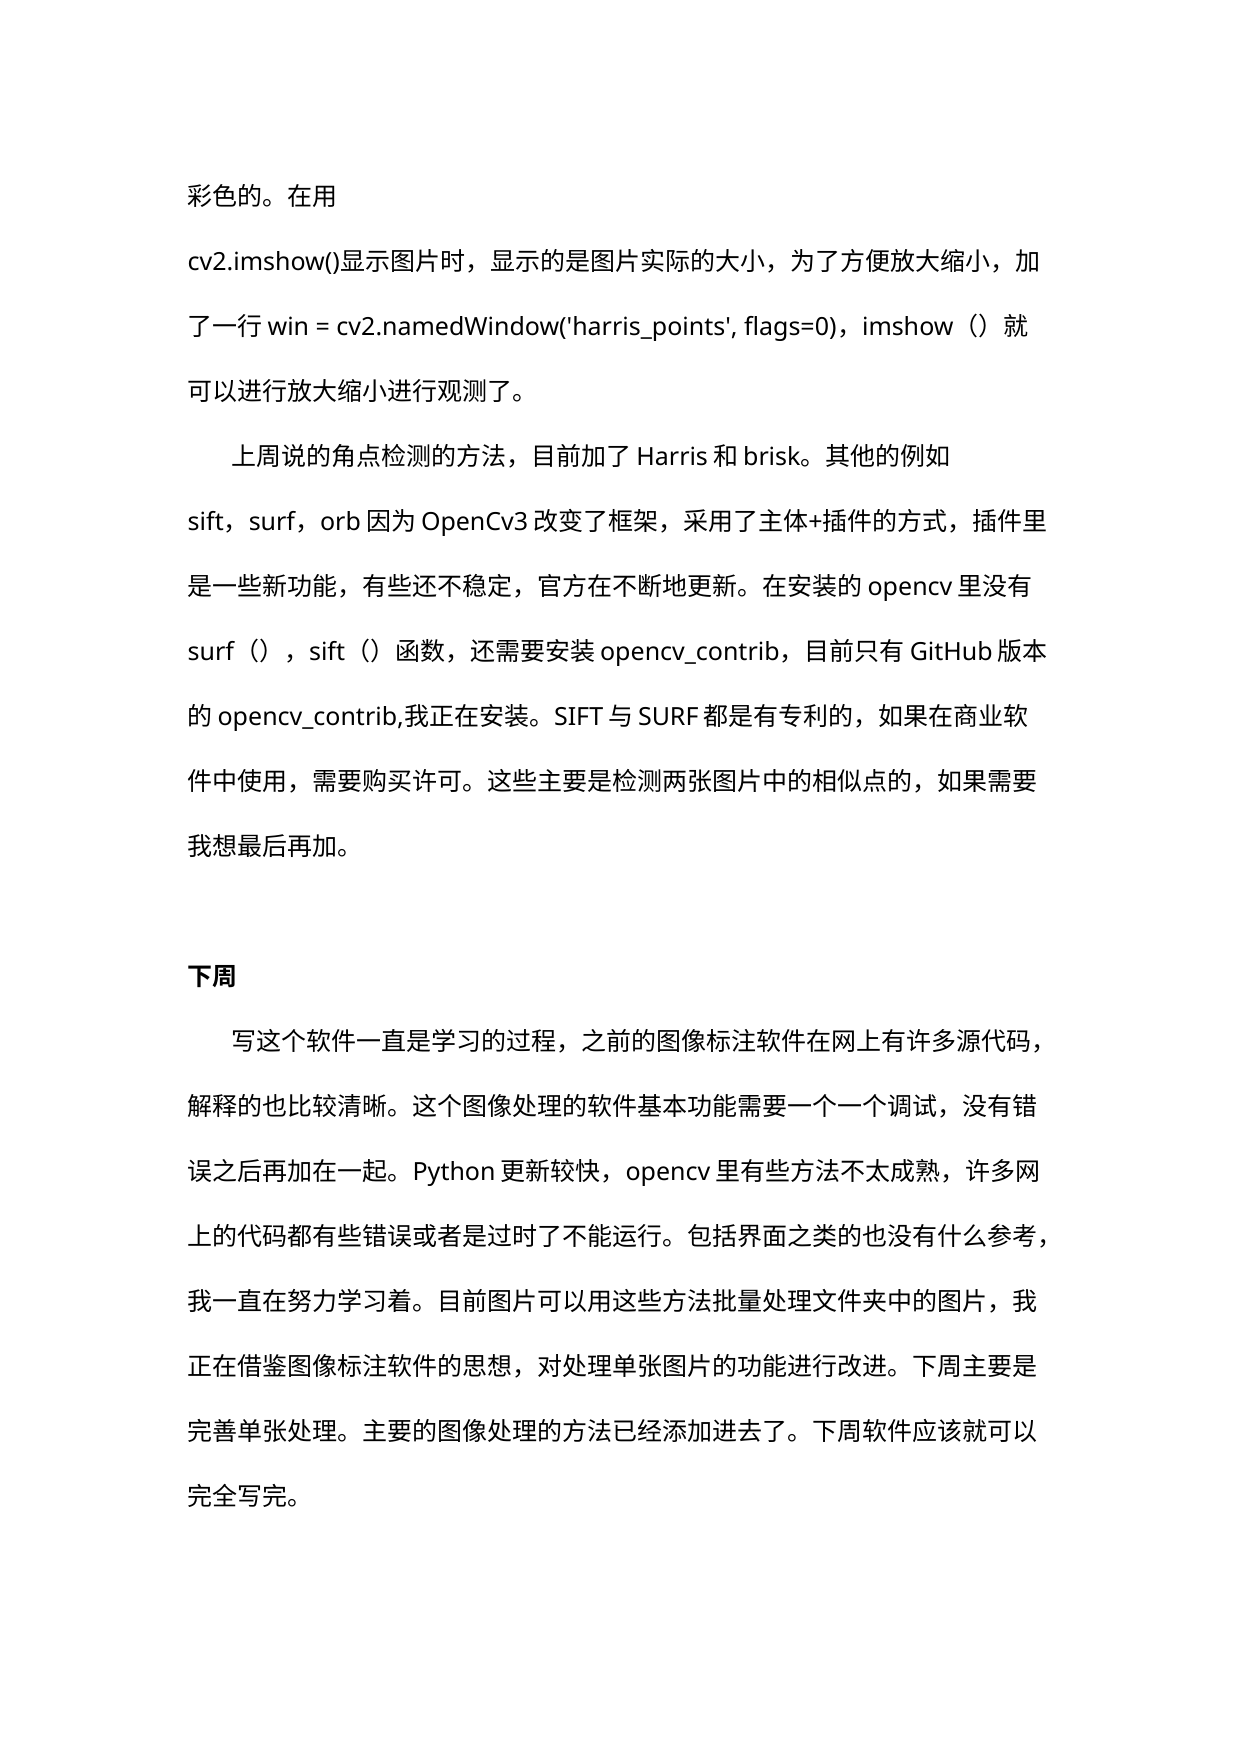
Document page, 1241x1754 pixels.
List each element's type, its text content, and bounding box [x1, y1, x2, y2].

text cv2.imshow()显示图片时，显示的是图片实际的大小，为了方便放大缩小，加了一行win = cv2.namedWindow('harris_points', flags=0)，imshow（）就可以进行放大缩小进行观测了。 [187, 227, 1053, 422]
text 上周说的角点检测的方法，目前加了Harris和brisk。其他的例如sift，surf，orb因为OpenCv3改变了框架，采用了主体+插件的方式，插件里是一些新功能，有些还不稳定，官方在不断地更新。在安装的opencv里没有surf（），sift（）函数，还需要安装opencv_contrib，目前只有GitHub版本的opencv_contrib,我正在安装。SIFT与SURF都是有专利的，如果在商业软件中使用，需要购买许可。这些主要是检测两张图片中的相似点的，如果需要我想最后再加。 [187, 422, 1053, 877]
text 下周 [187, 942, 1053, 1007]
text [187, 162, 1053, 227]
text 写这个软件一直是学习的过程，之前的图像标注软件在网上有许多源代码，解释的也比较清晰。这个图像处理的软件基本功能需要一个一个调试，没有错误之后再加在一起。Python更新较快，opencv里有些方法不太成熟，许多网上的代码都有些错误或者是过时了不能运行。包括界面之类的也没有什么参考，我一直在努力学习着。目前图片可以用这些方法批量处理文件夹中的图片，我正在借鉴图像标注软件的思想，对处理单张图片的功能进行改进。下周主要是完善单张处理。主要的图像处理的方法已经添加进去了。下周软件应该就可以完全写完。 [187, 1007, 1053, 1527]
